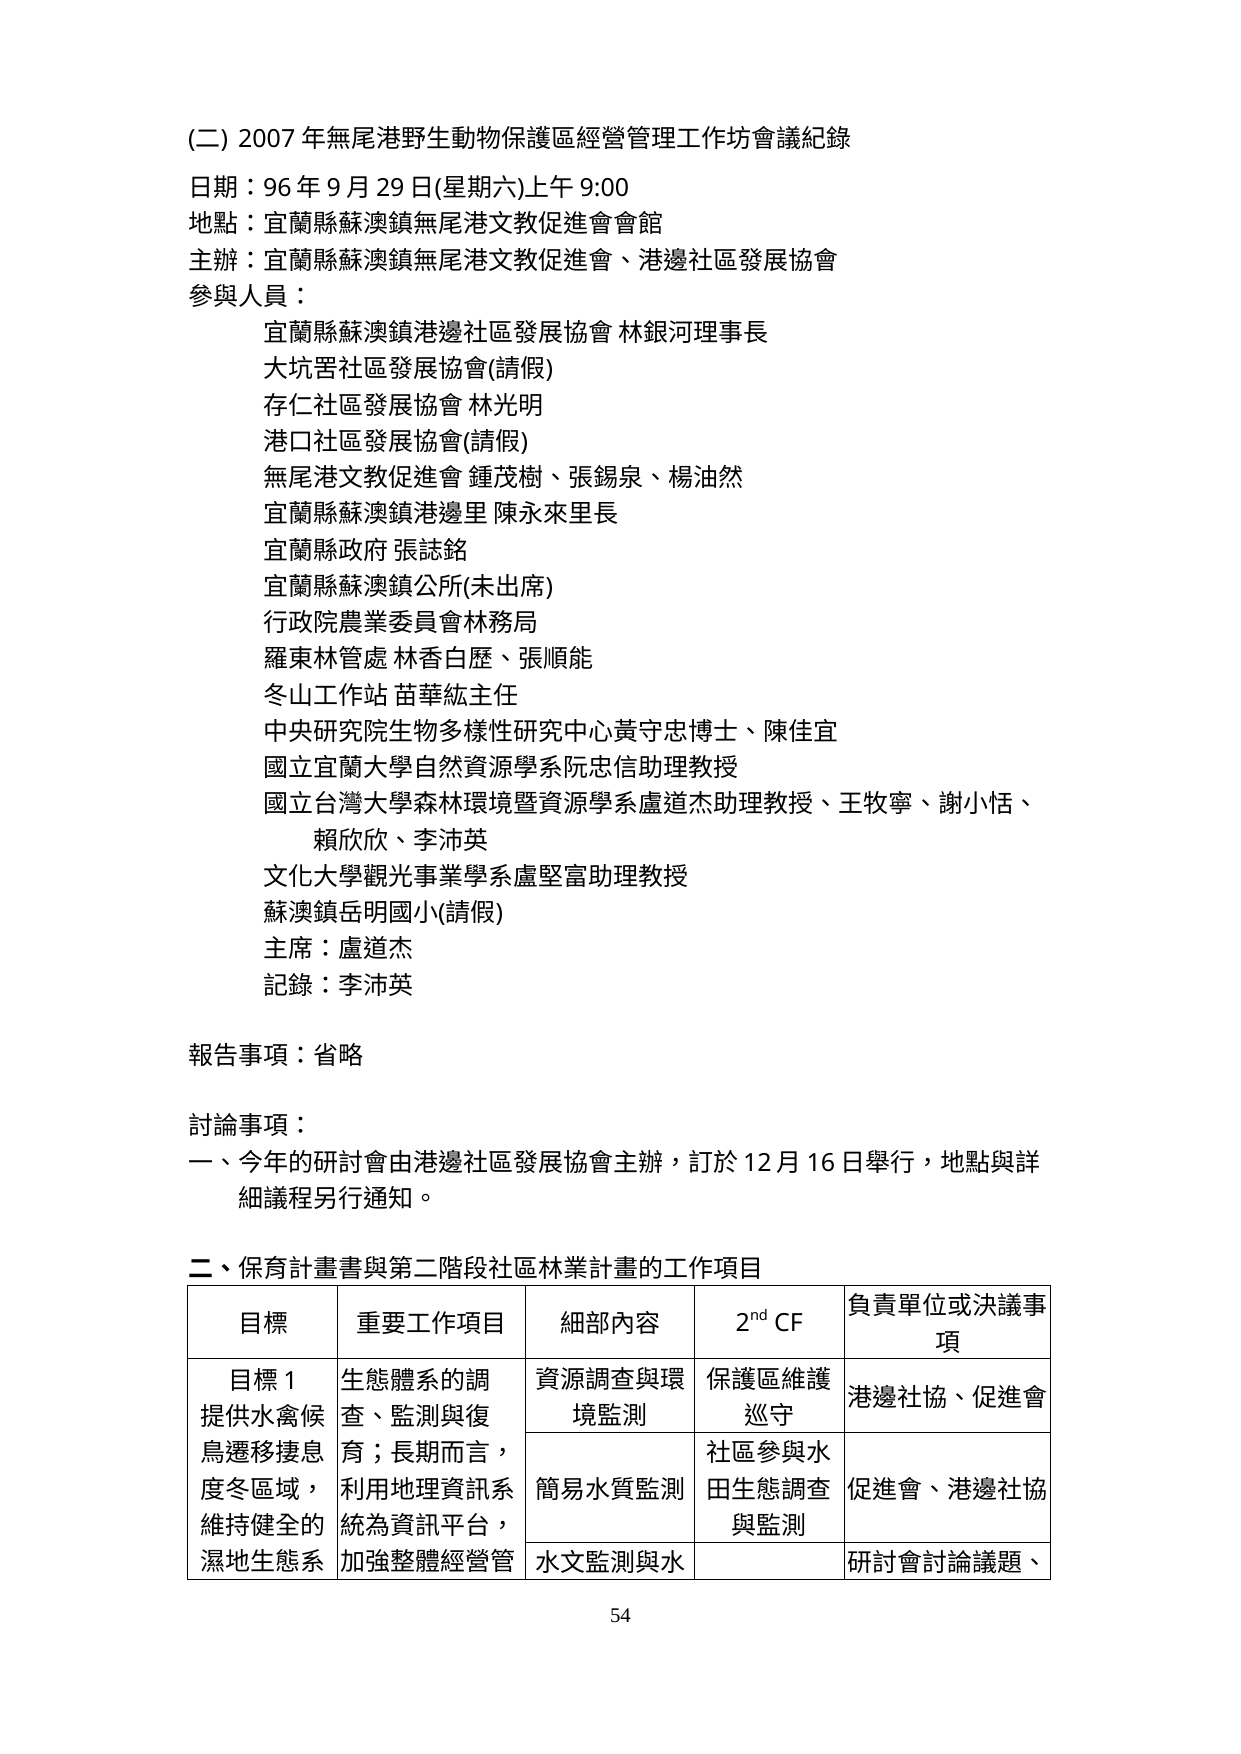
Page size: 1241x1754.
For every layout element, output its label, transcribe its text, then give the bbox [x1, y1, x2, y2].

text 地點：宜蘭縣蘇澳鎮無尾港文教促進會會館 [188, 204, 1052, 240]
text 存仁社區發展協會 林光明 [263, 385, 1052, 421]
list 2007 年無尾港野生動物保護區經營管理工作坊會議紀錄 [188, 119, 1052, 155]
table_cell 簡易水質監測 [526, 1433, 694, 1542]
table_cell 保護區維護巡守 [695, 1359, 844, 1432]
text 報告事項：省略 [188, 1035, 1052, 1072]
text 討論事項： [188, 1106, 1052, 1142]
table_header 細部內容 [526, 1286, 694, 1358]
table_header 負責單位或決議事項 [845, 1286, 1050, 1358]
text 宜蘭縣政府 張誌銘 [263, 530, 1052, 566]
table_cell 目標1 提供水禽候鳥遷移捿息度冬區域，維持健全的濕地生態系 [188, 1359, 337, 1579]
text 宜蘭縣蘇澳鎮港邊里 陳永來里長 [263, 494, 1052, 530]
text 國立台灣大學森林環境暨資源學系盧道杰助理教授、王牧寧、謝小恬、賴欣欣、李沛英 [263, 784, 1052, 856]
text 參與人員： [188, 276, 1052, 313]
text 主辦：宜蘭縣蘇澳鎮無尾港文教促進會、港邊社區發展協會 [188, 240, 1052, 276]
text 宜蘭縣蘇澳鎮港邊社區發展協會 林銀河理事長 [263, 313, 1052, 349]
table_cell 水文監測與水利整治 [526, 1543, 694, 1579]
text 羅東林管處 林香白歷、張順能 [263, 639, 1052, 675]
text 蘇澳鎮岳明國小(請假) [263, 893, 1052, 929]
table_cell 研討會討論議題、促進會發文水利署 [845, 1543, 1050, 1579]
text 二、保育計畫書與第二階段社區林業計畫的工作項目 [188, 1248, 1052, 1285]
text 大坑罟社區發展協會(請假) [263, 349, 1052, 385]
text 冬山工作站 苗華紘主任 [263, 675, 1052, 711]
table_cell 生態體系的調查、監測與復育；長期而言，利用地理資訊系統為資訊平台，加強整體經營管理的情形。 [338, 1359, 525, 1579]
table_header 2nd CF [695, 1286, 844, 1358]
table_cell 港邊社協、促進會 [845, 1359, 1050, 1432]
text 行政院農業委員會林務局 [263, 603, 1052, 639]
text 主席：盧道杰 [263, 929, 1052, 965]
table_cell 資源調查與環境監測 [526, 1359, 694, 1432]
table_cell [695, 1543, 844, 1579]
text 日期：96年9月29日(星期六)上午9:00 [188, 168, 1052, 204]
table_cell 促進會、港邊社協 [845, 1433, 1050, 1542]
table_header 目標 [188, 1286, 337, 1358]
text 宜蘭縣蘇澳鎮公所(未出席) [263, 566, 1052, 603]
text 文化大學觀光事業學系盧堅富助理教授 [263, 856, 1052, 893]
text 記錄：李沛英 [263, 965, 1052, 1001]
text 港口社區發展協會(請假) [263, 421, 1052, 458]
text 中央研究院生物多樣性研究中心黃守忠博士、陳佳宜 [263, 711, 1052, 748]
table_header 重要工作項目 [338, 1286, 525, 1358]
text 國立宜蘭大學自然資源學系阮忠信助理教授 [263, 748, 1052, 784]
text 一、今年的研討會由港邊社區發展協會主辦，訂於12月16日舉行，地點與詳細議程另行通知。 [188, 1142, 1052, 1214]
table_cell 社區參與水田生態調查與監測 [695, 1433, 844, 1542]
text 無尾港文教促進會 鍾茂樹、張錫泉、楊油然 [263, 458, 1052, 494]
